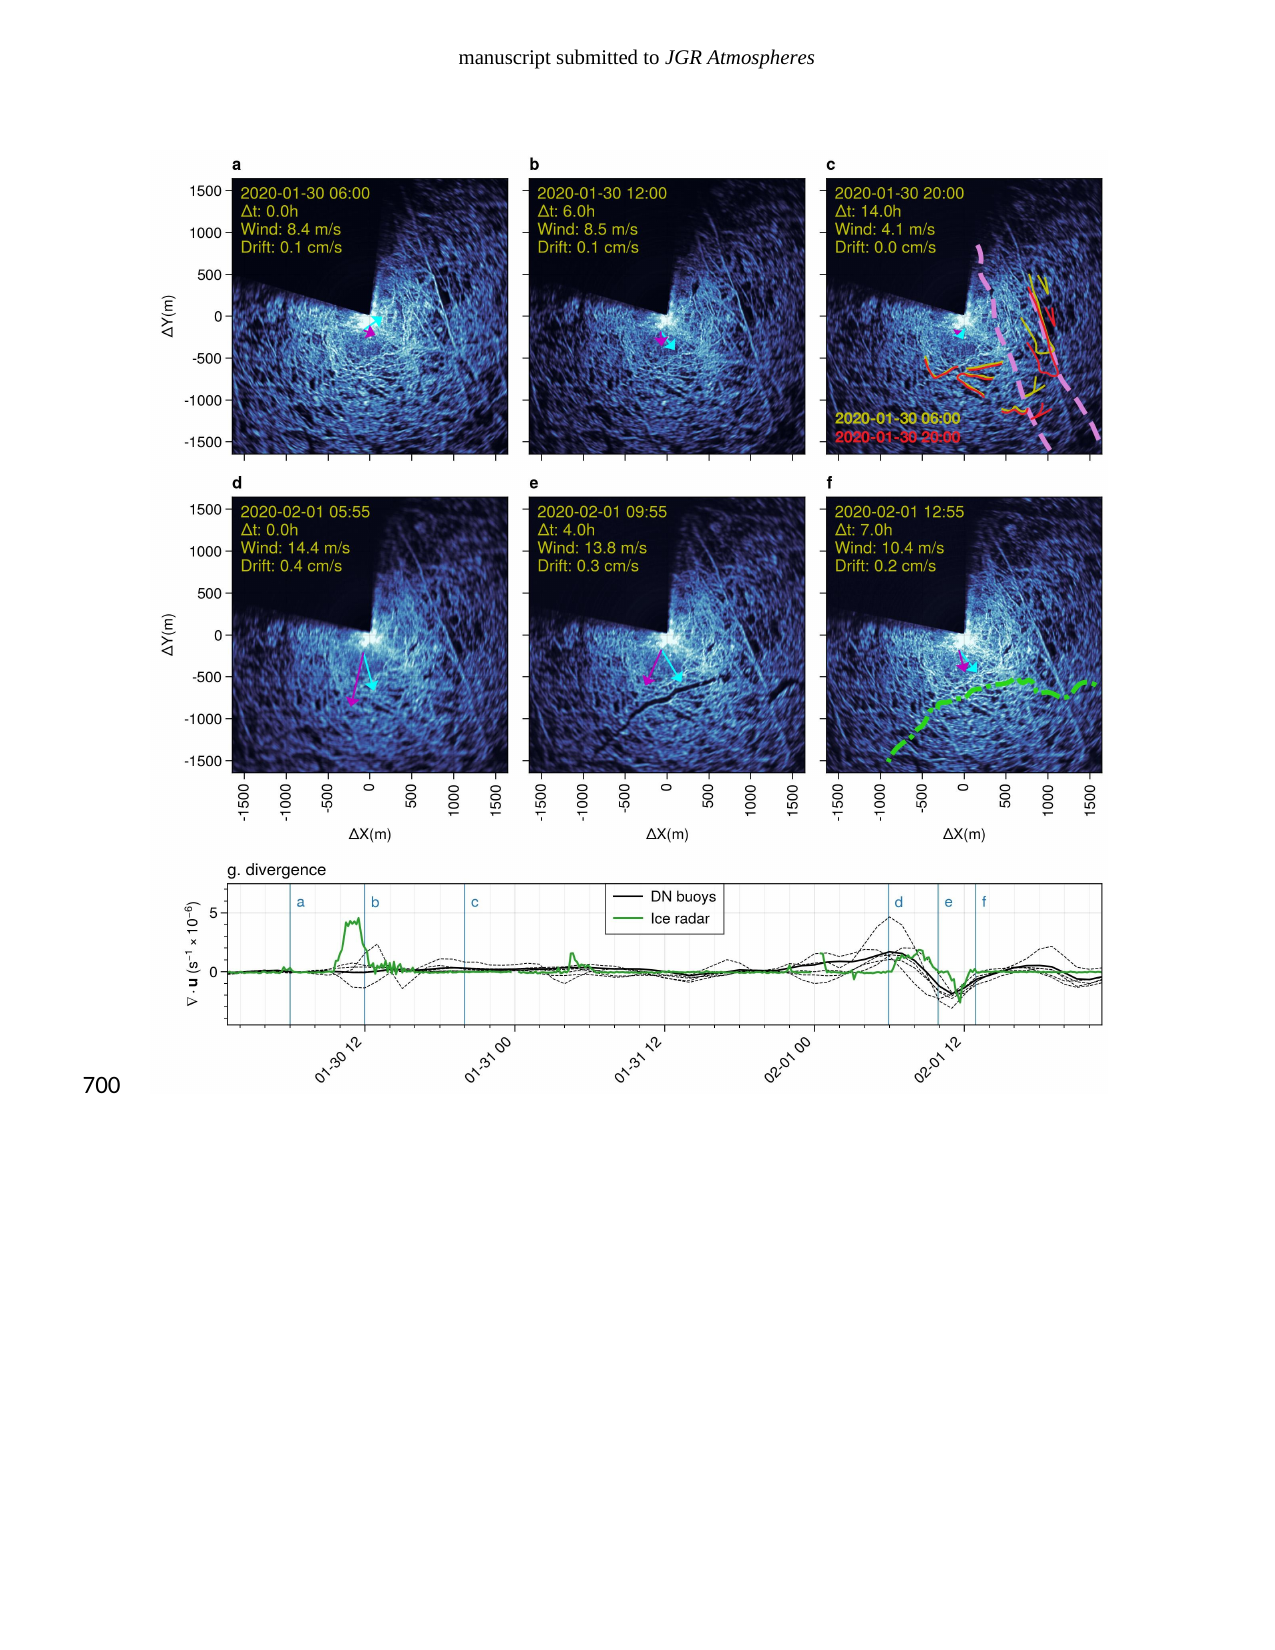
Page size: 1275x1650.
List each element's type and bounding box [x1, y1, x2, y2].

picture [150, 150, 1109, 1094]
